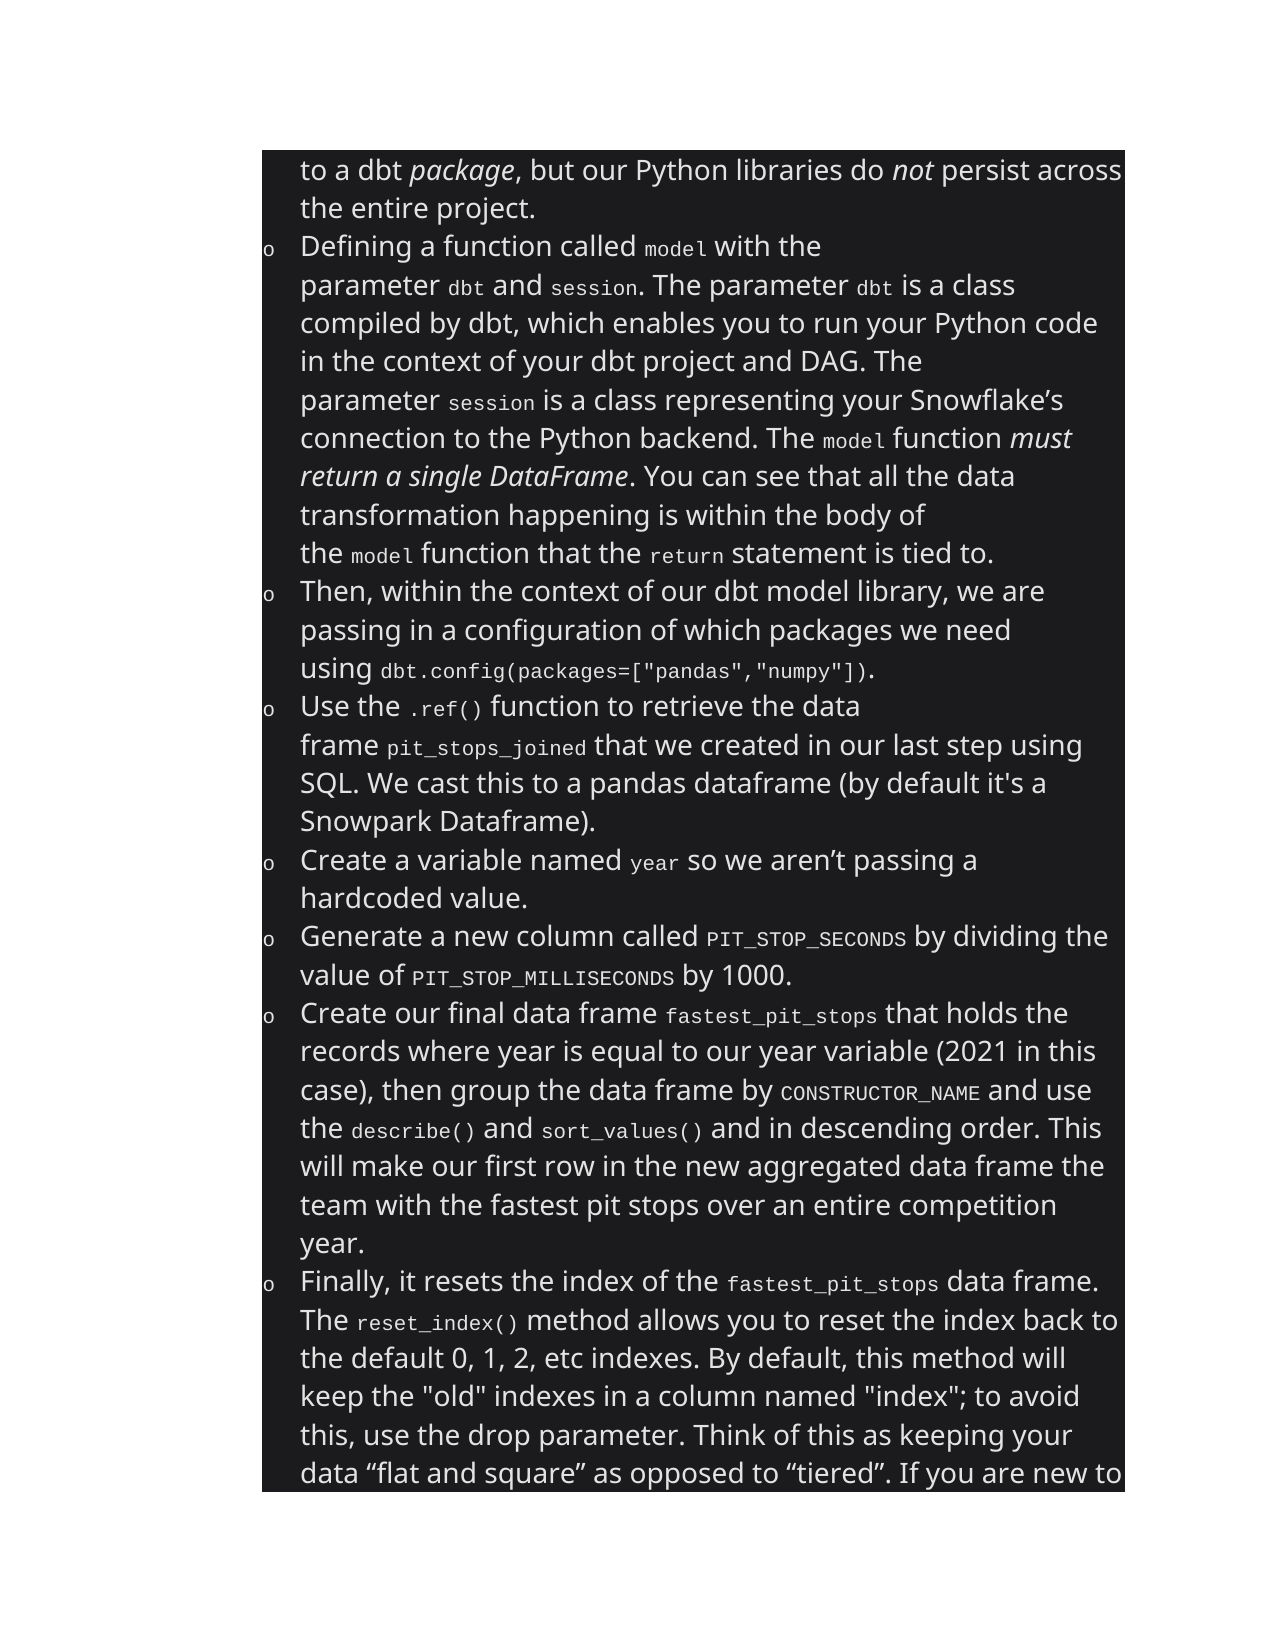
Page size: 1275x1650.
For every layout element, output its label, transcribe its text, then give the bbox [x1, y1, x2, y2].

list Generate a new column called PIT_STOP_SECONDS by dividing the value of PIT_STOP_MILLISECONDS by 1000. [262, 917, 1125, 993]
list Create our final data frame fastest_pit_stops that holds the records where year is equal to our year variable (2021 in this case), then group the data frame by CONSTRUCTOR_NAME and use the describe() and sort_values() and in descending order. This will make our first row in the new aggregated data frame the team with the fastest pit stops over an entire competition year. [262, 993, 1125, 1262]
list Create a variable named year so we aren’t passing a hardcoded value. [262, 840, 1125, 917]
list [262, 1262, 1125, 1492]
list Defining a function called model with the parameter dbt and session. The parameter dbt is a class compiled by dbt, which enables you to run your Python code in the context of your dbt project and DAG. The parameter session is a class representing your Snowflake’s connection to the Python backend. The model function must return a single DataFrame. You can see that all the data transformation happening is within the body of the model function that the return statement is tied to. [262, 227, 1125, 572]
list Use the .ref() function to retrieve the data frame pit_stops_joined that we created in our last step using SQL. We cast this to a pandas dataframe (by default it's a Snowpark Dataframe). [262, 687, 1125, 840]
list Then, within the context of our dbt model library, we are passing in a configuration of which packages we need using dbt.config(packages=["pandas","numpy"]). [262, 572, 1125, 687]
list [262, 150, 1125, 227]
